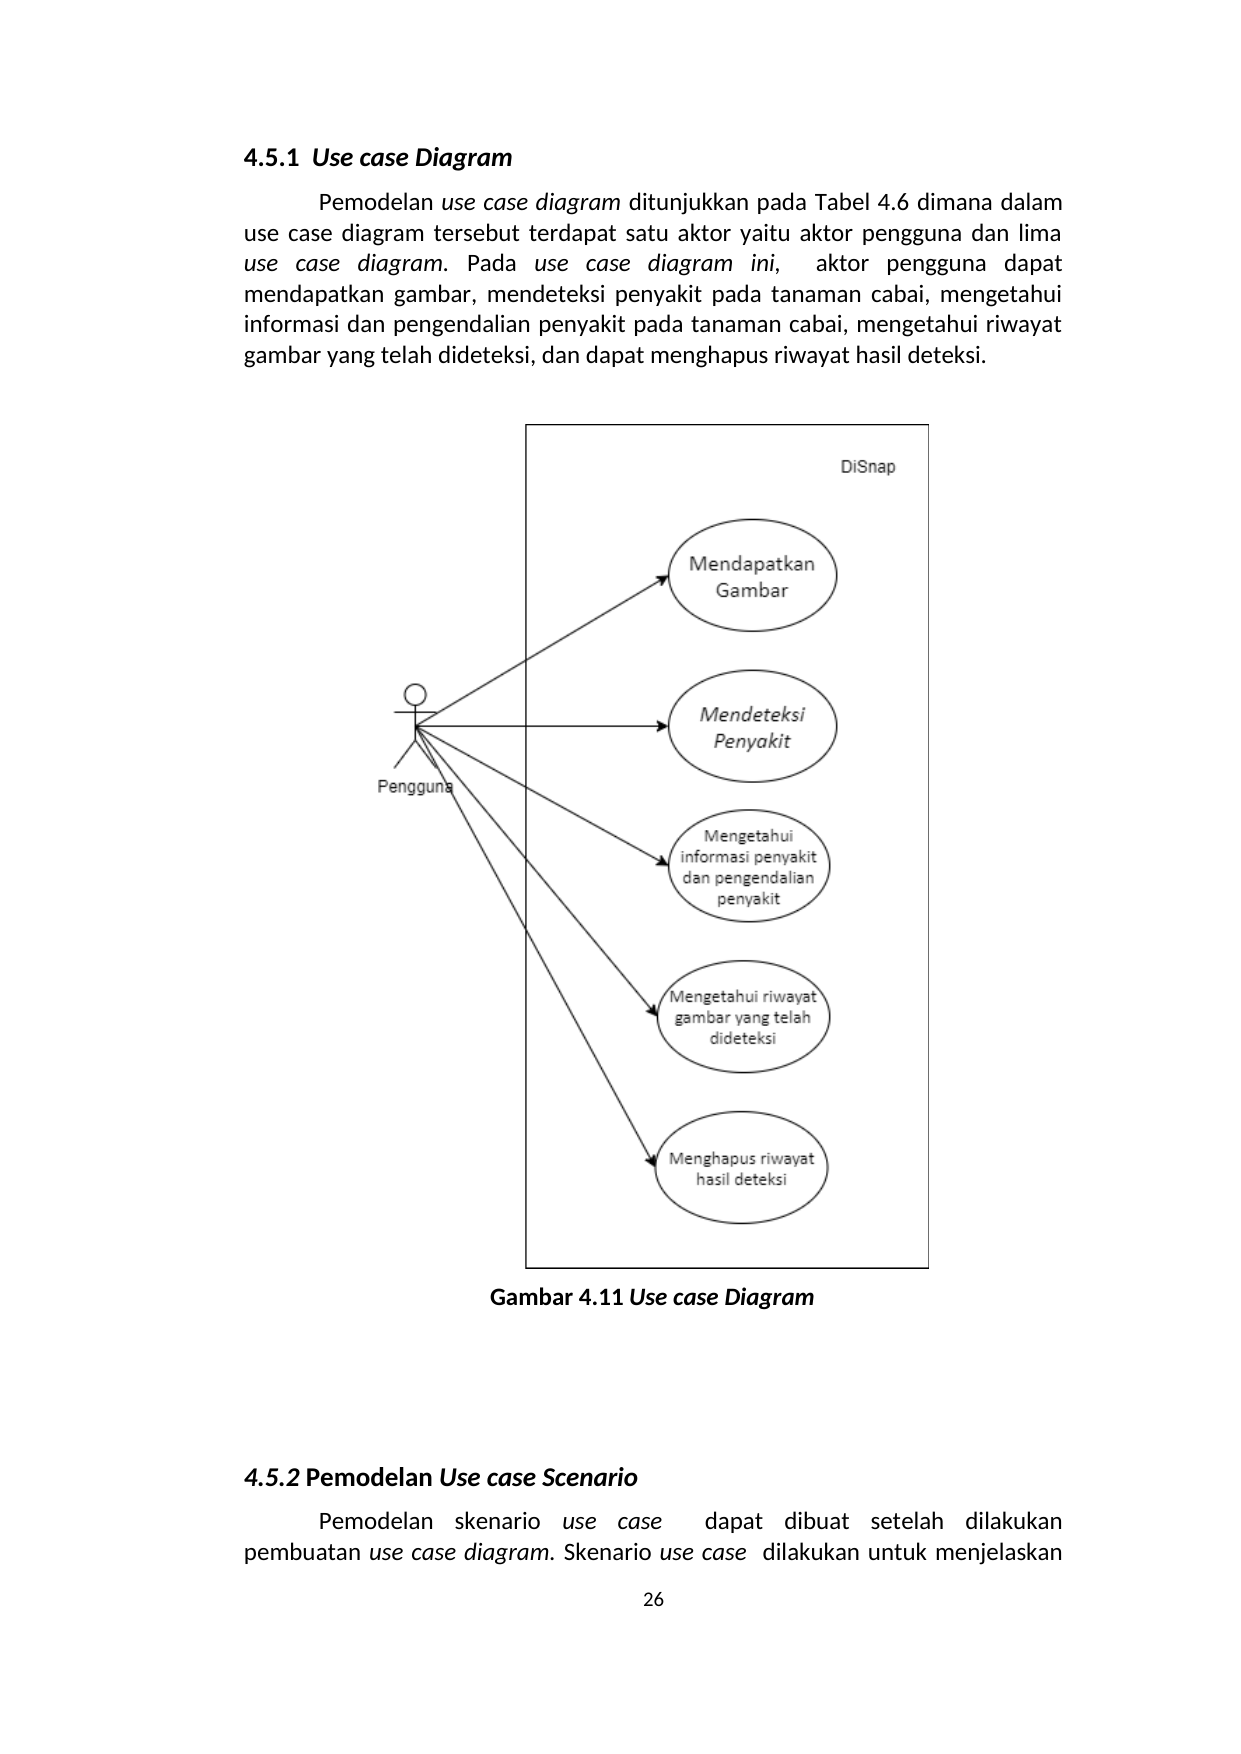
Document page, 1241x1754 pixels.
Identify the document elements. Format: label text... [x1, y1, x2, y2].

subtitle Use case Diagram [244, 141, 1063, 174]
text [244, 1505, 1063, 1566]
picture [377, 424, 929, 1269]
subtitle Pemodelan Use case Scenario [244, 1460, 1063, 1493]
